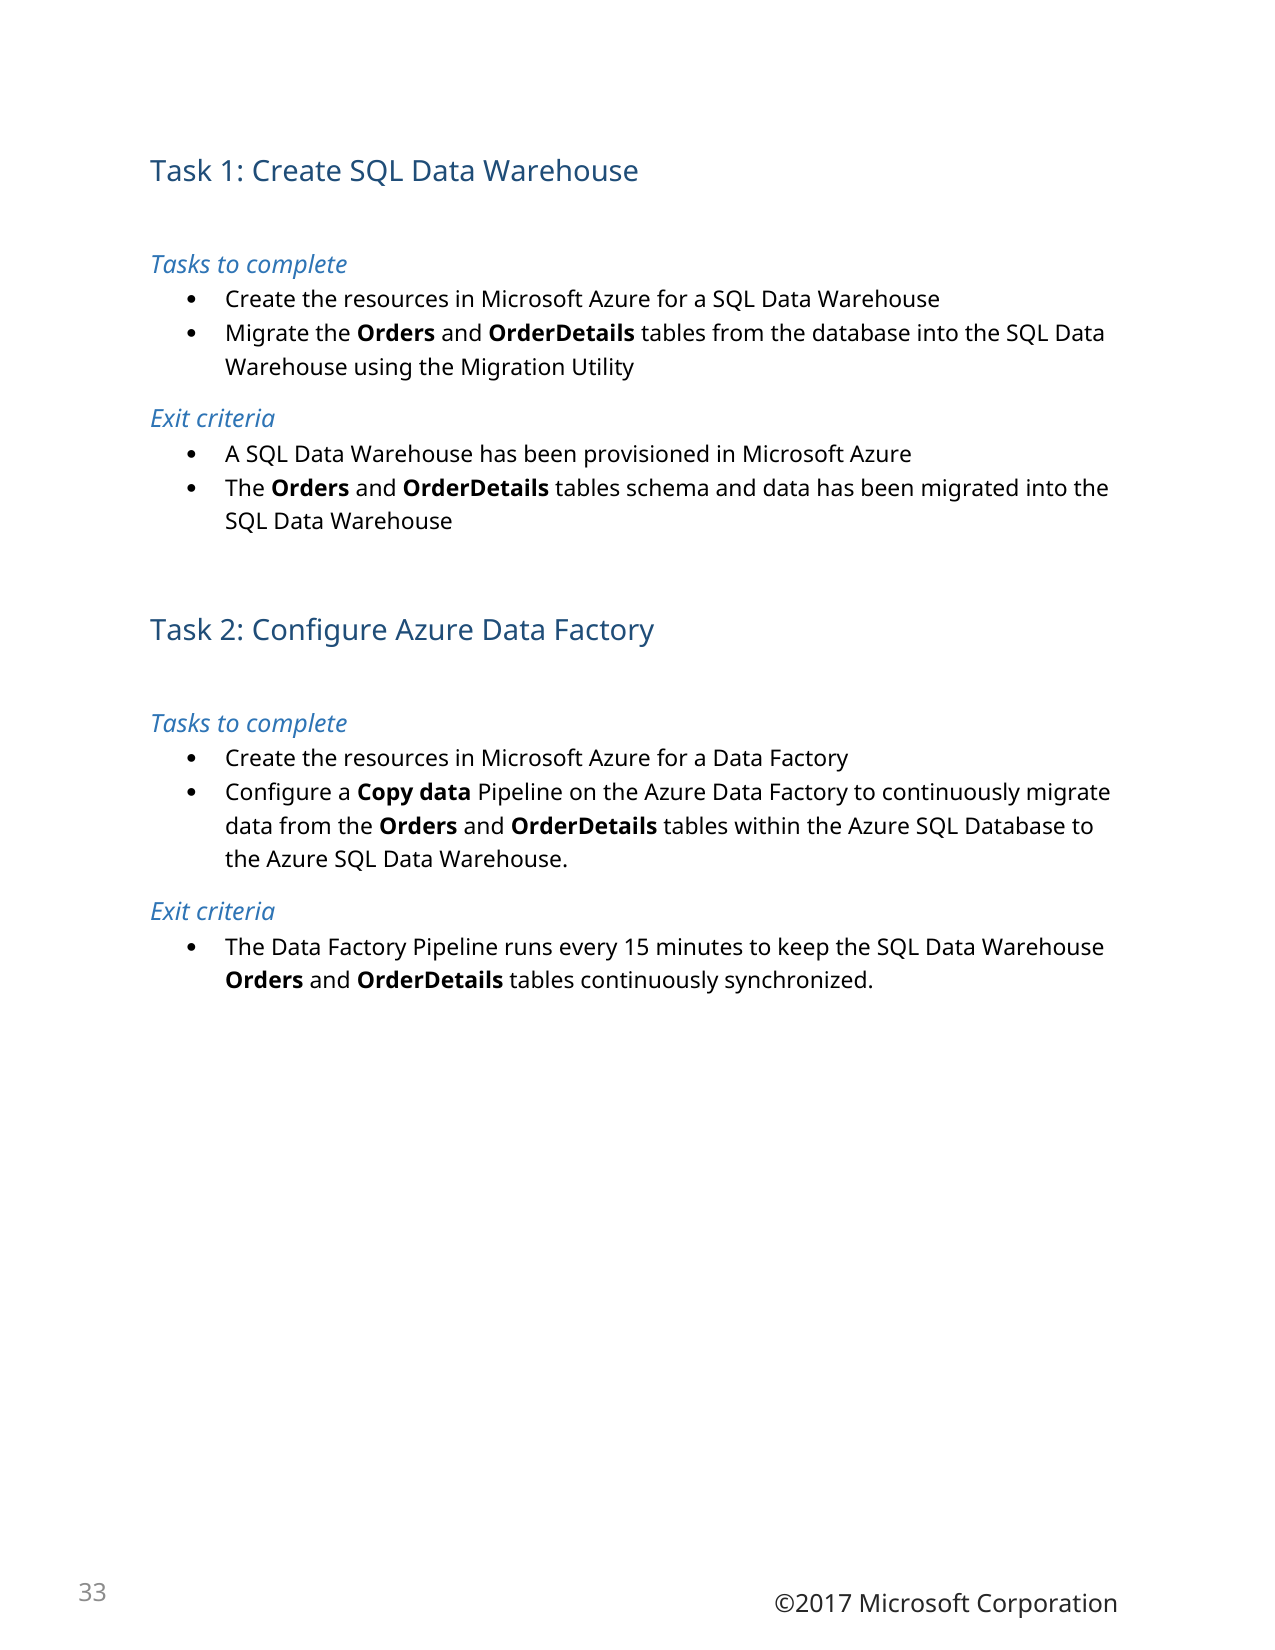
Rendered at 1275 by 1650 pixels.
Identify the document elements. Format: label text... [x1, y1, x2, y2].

list A SQL Data Warehouse has been provisioned in Microsoft Azure [187, 438, 1125, 469]
list The Orders and OrderDetails tables schema and data has been migrated into the SQL Data Warehouse [187, 471, 1125, 536]
list Configure a Copy data Pipeline on the Azure Data Factory to continuously migrate data from the Orders and OrderDetails tables within the Azure SQL Database to the Azure SQL Data Warehouse. [187, 776, 1125, 874]
subtitle Task 2: Configure Azure Data Factory [150, 609, 1125, 649]
list Migrate the Orders and OrderDetails tables from the database into the SQL Data Warehouse using the Migration Utility [187, 317, 1125, 382]
list Create the resources in Microsoft Azure for a Data Factory [187, 742, 1125, 773]
subtitle Task 1: Create SQL Data Warehouse [150, 150, 1125, 190]
subtitle Exit criteria [150, 894, 1125, 928]
subtitle Exit criteria [150, 401, 1125, 435]
subtitle Tasks to complete [150, 246, 1125, 280]
list The Data Factory Pipeline runs every 15 minutes to keep the SQL Data Warehouse Orders and OrderDetails tables continuously synchronized. [187, 931, 1125, 996]
list Create the resources in Microsoft Azure for a SQL Data Warehouse [187, 283, 1125, 314]
subtitle Tasks to complete [150, 705, 1125, 739]
